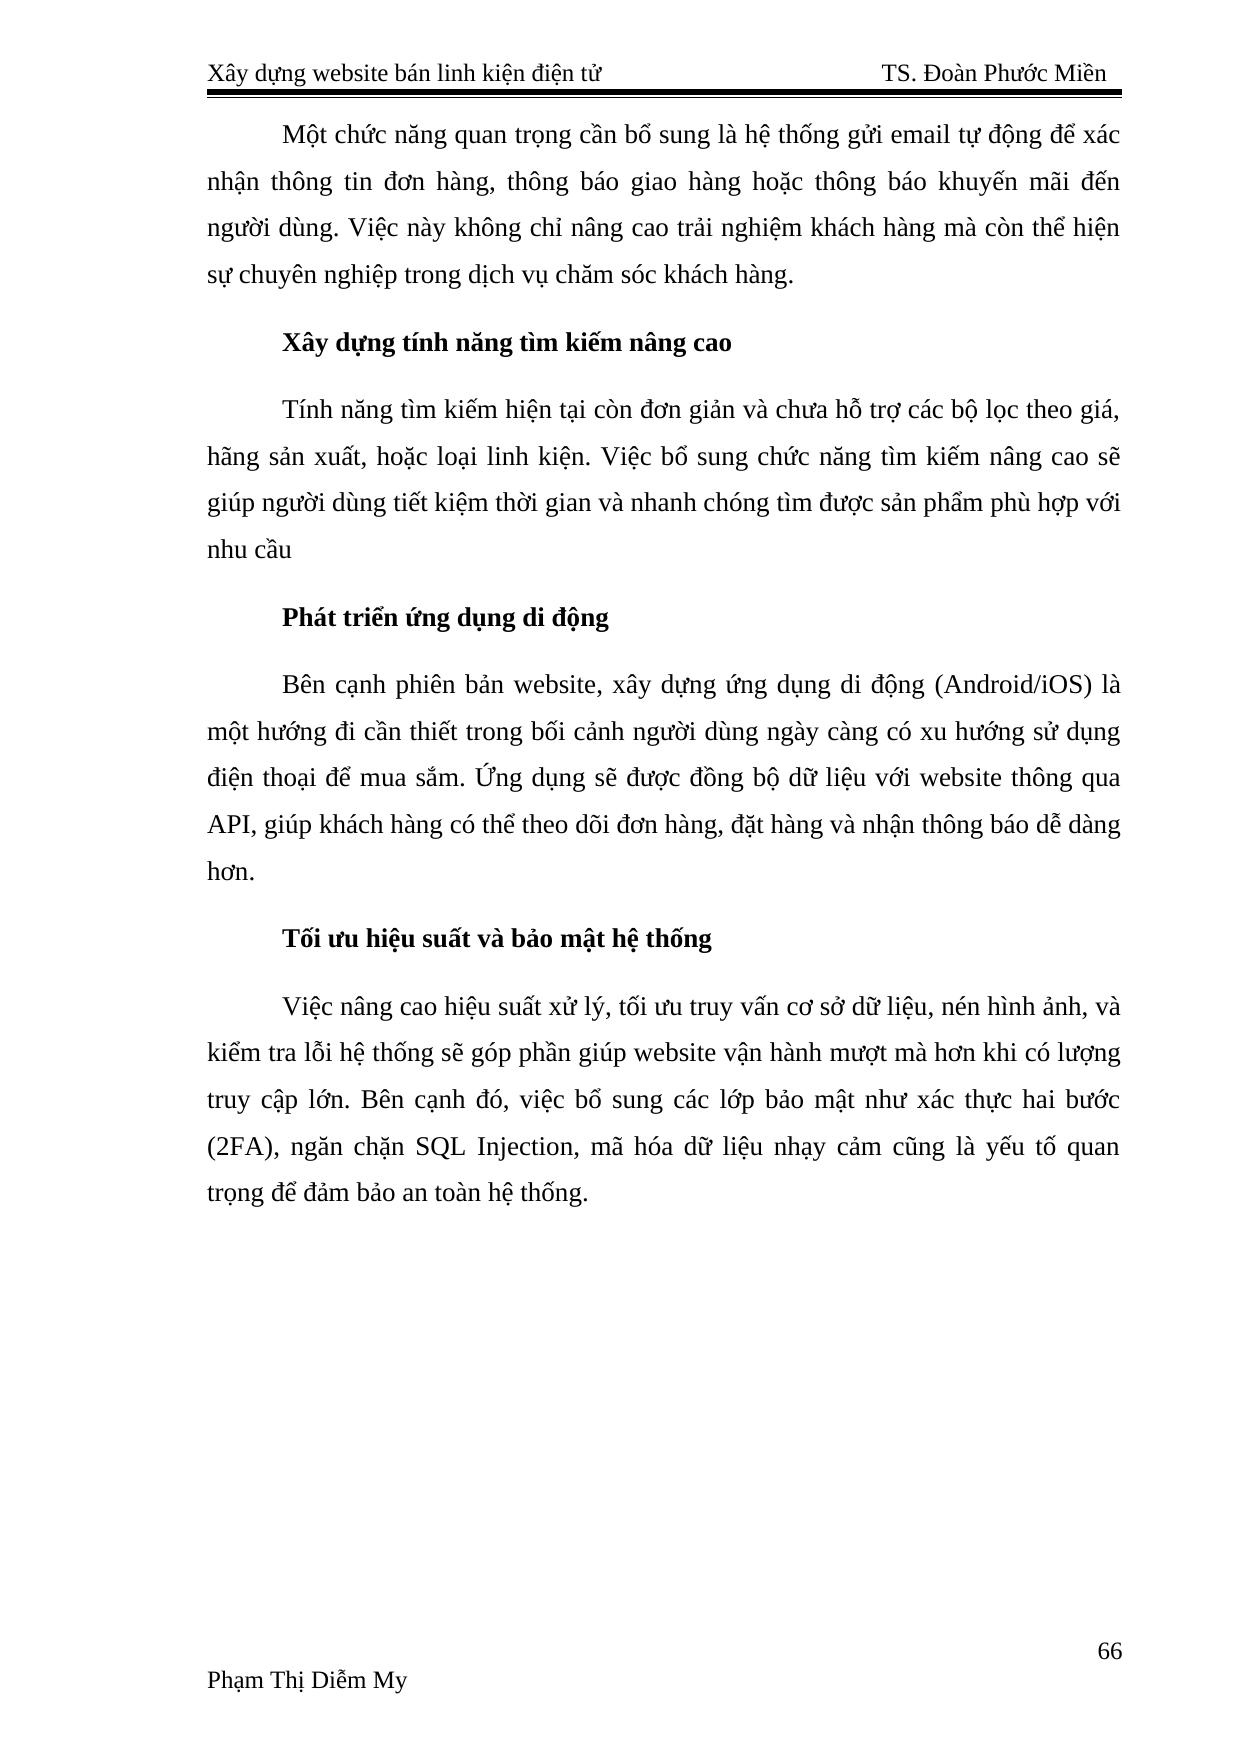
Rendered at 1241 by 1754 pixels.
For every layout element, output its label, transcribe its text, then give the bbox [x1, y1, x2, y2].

text Phát triển ứng dụng di động [207, 601, 1122, 632]
text Việc nâng cao hiệu suất xử lý, tối ưu truy vấn cơ sở dữ liệu, nén hình ảnh, và kiểm tra lỗi hệ thống sẽ góp phần giúp website vận hành mượt mà hơn khi có lượng truy cập lớn. Bên cạnh đó, việc bổ sung các lớp bảo mật như xác thực hai bước (2FA), ngăn chặn SQL Injection, mã hóa dữ liệu nhạy cảm cũng là yếu tố quan trọng để đảm bảo an toàn hệ thống. [207, 990, 1122, 1208]
text Xây dựng tính năng tìm kiếm nâng cao [207, 326, 1122, 357]
text Tính năng tìm kiếm hiện tại còn đơn giản và chưa hỗ trợ các bộ lọc theo giá, hãng sản xuất, hoặc loại linh kiện. Việc bổ sung chức năng tìm kiếm nâng cao sẽ giúp người dùng tiết kiệm thời gian và nhanh chóng tìm được sản phẩm phù hợp với nhu cầu [207, 393, 1122, 564]
text Bên cạnh phiên bản website, xây dựng ứng dụng di động (Android/iOS) là một hướng đi cần thiết trong bối cảnh người dùng ngày càng có xu hướng sử dụng điện thoại để mua sắm. Ứng dụng sẽ được đồng bộ dữ liệu với website thông qua API, giúp khách hàng có thể theo dõi đơn hàng, đặt hàng và nhận thông báo dễ dàng hơn. [207, 668, 1122, 886]
text Tối ưu hiệu suất và bảo mật hệ thống [207, 922, 1122, 953]
text Một chức năng quan trọng cần bổ sung là hệ thống gửi email tự động để xác nhận thông tin đơn hàng, thông báo giao hàng hoặc thông báo khuyến mãi đến người dùng. Việc này không chỉ nâng cao trải nghiệm khách hàng mà còn thể hiện sự chuyên nghiệp trong dịch vụ chăm sóc khách hàng. [207, 118, 1122, 289]
